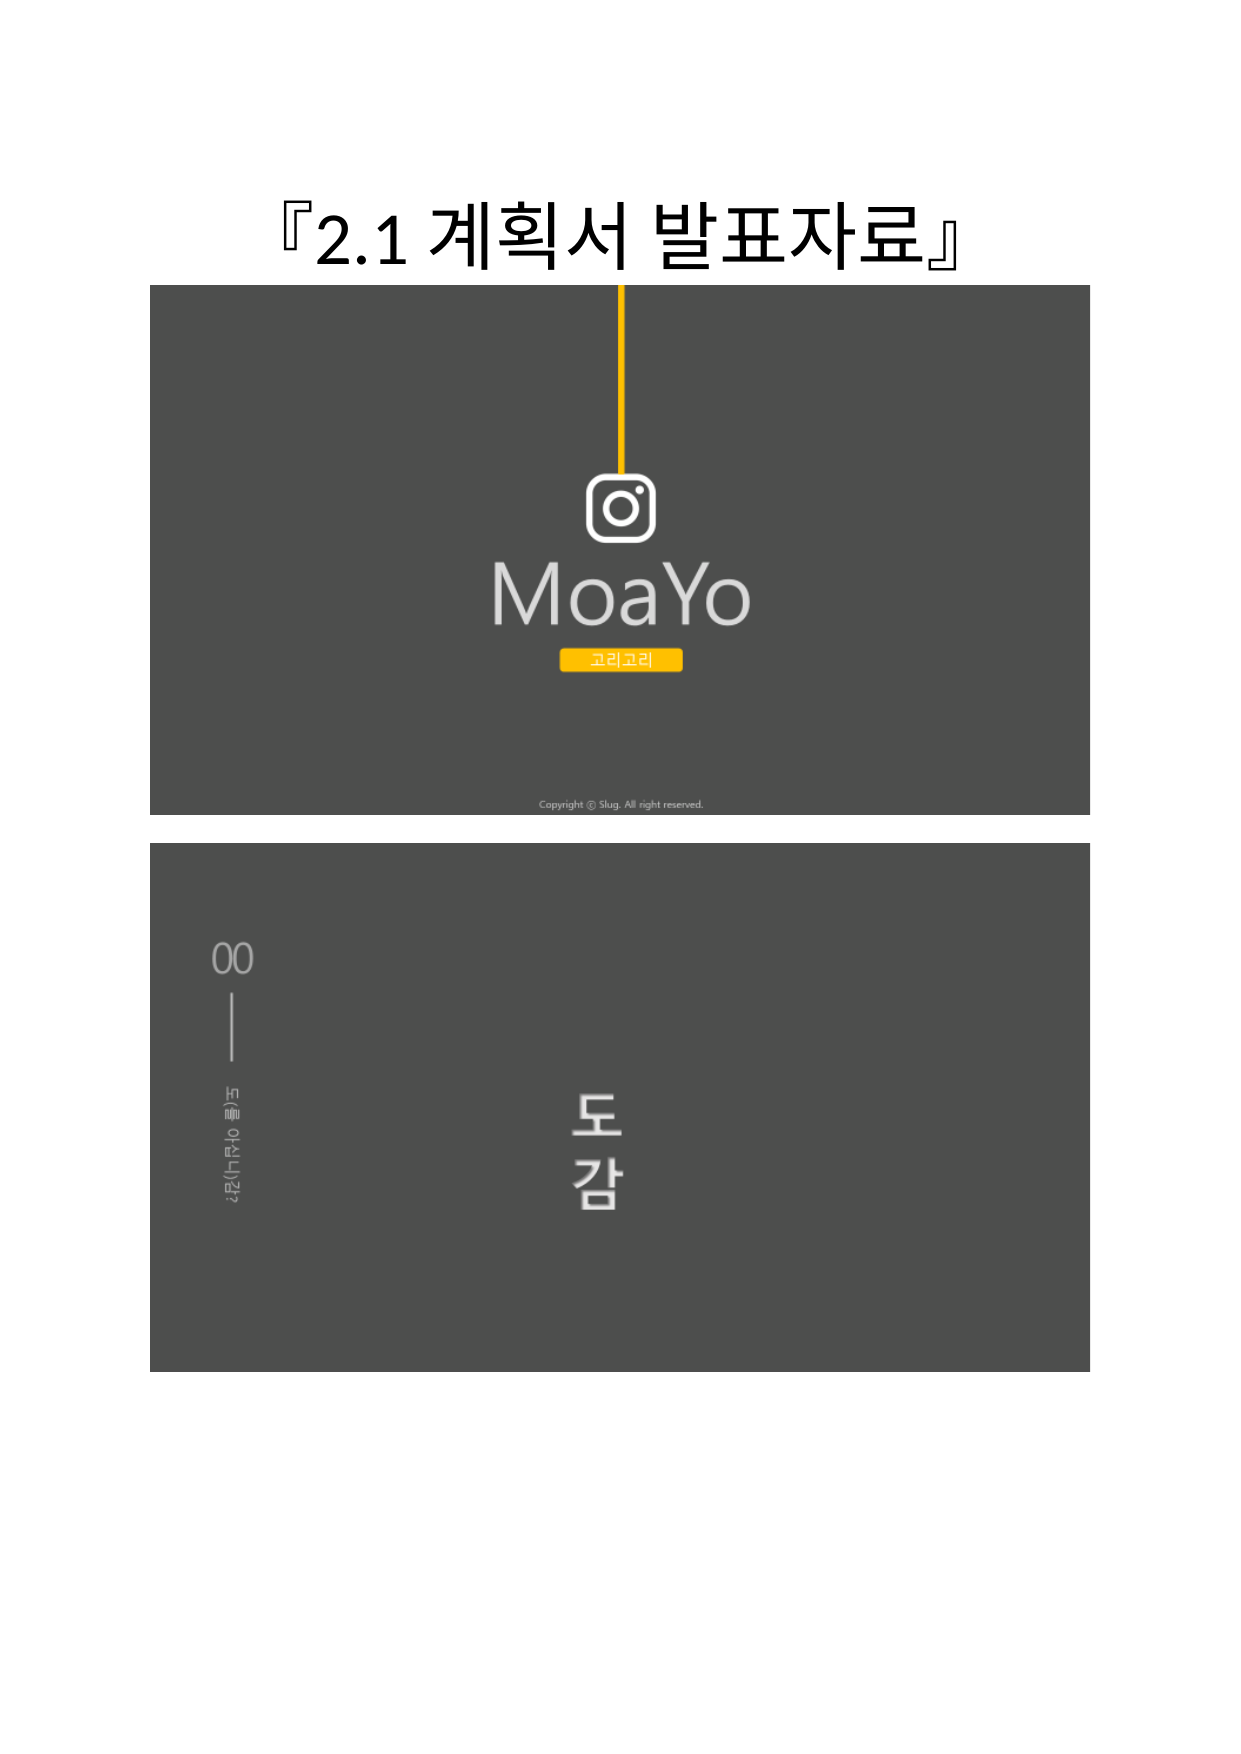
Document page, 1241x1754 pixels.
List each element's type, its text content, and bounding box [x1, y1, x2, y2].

text 『2.1 계획서 발표자료』 [150, 177, 1090, 285]
picture [150, 285, 1091, 815]
picture [150, 843, 1091, 1372]
